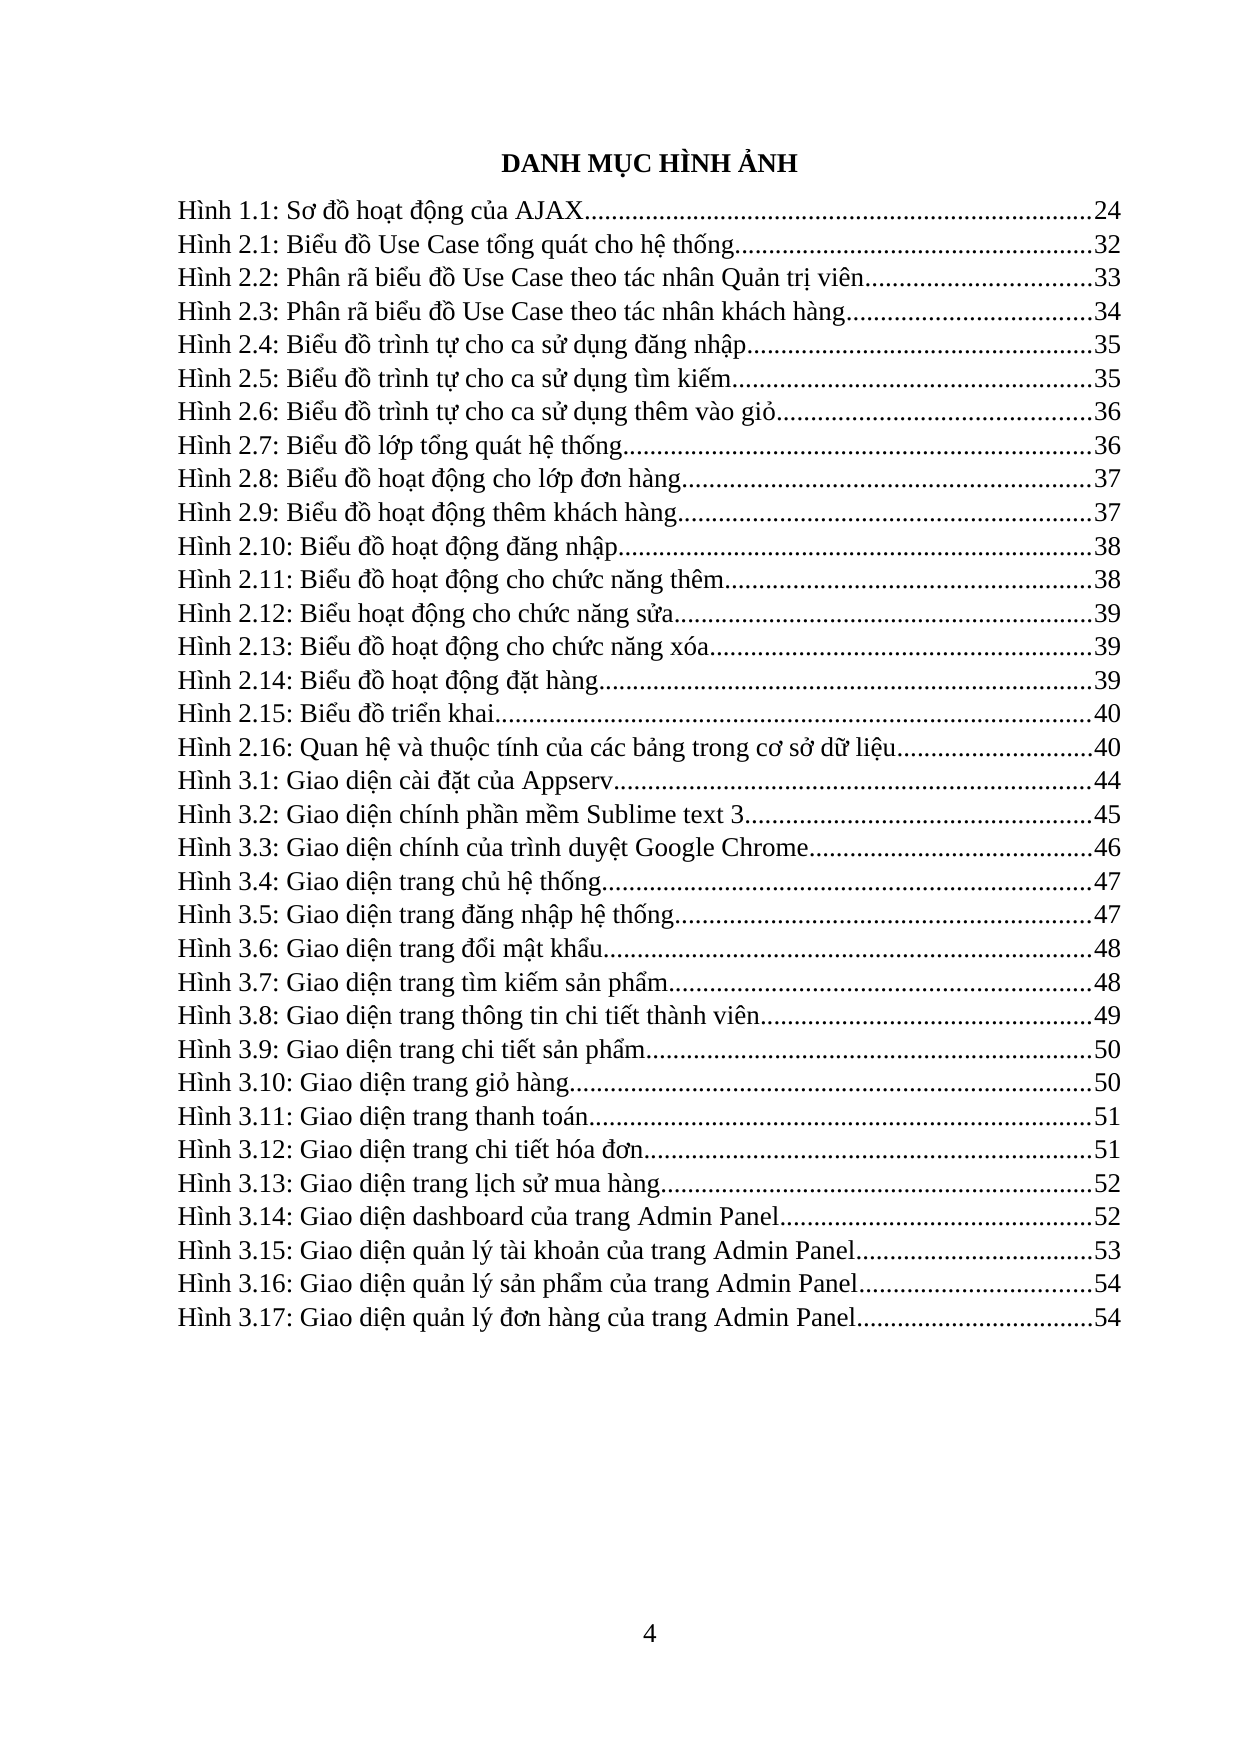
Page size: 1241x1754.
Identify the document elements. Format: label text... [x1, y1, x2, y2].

text Hình 2.4: Biểu đồ trình tự cho ca sử dụng đăng nhập 35 [177, 328, 1122, 359]
text Hình 3.7: Giao diện trang tìm kiếm sản phẩm 48 [177, 966, 1122, 997]
text Hình 2.13: Biểu đồ hoạt động cho chức năng xóa 39 [177, 630, 1122, 661]
text Hình 2.5: Biểu đồ trình tự cho ca sử dụng tìm kiếm 35 [177, 362, 1122, 393]
text Hình 3.4: Giao diện trang chủ hệ thống 47 [177, 865, 1122, 896]
text Hình 3.11: Giao diện trang thanh toán 51 [177, 1100, 1122, 1131]
text Hình 2.11: Biểu đồ hoạt động cho chức năng thêm 38 [177, 563, 1122, 594]
text Hình 3.2: Giao diện chính phần mềm Sublime text 3 45 [177, 798, 1122, 829]
text Hình 3.14: Giao diện dashboard của trang Admin Panel 52 [177, 1201, 1122, 1232]
text Hình 2.16: Quan hệ và thuộc tính của các bảng trong cơ sở dữ liệu 40 [177, 731, 1122, 762]
text Hình 2.15: Biểu đồ triển khai 40 [177, 697, 1122, 728]
text Hình 3.13: Giao diện trang lịch sử mua hàng 52 [177, 1167, 1122, 1198]
text Hình 3.9: Giao diện trang chi tiết sản phẩm 50 [177, 1033, 1122, 1064]
text Hình 2.7: Biểu đồ lớp tổng quát hệ thống 36 [177, 429, 1122, 460]
text Hình 3.3: Giao diện chính của trình duyệt Google Chrome 46 [177, 832, 1122, 863]
text Hình 3.8: Giao diện trang thông tin chi tiết thành viên 49 [177, 999, 1122, 1030]
text Hình 2.1: Biểu đồ Use Case tổng quát cho hệ thống. 32 [177, 228, 1122, 259]
text Hình 2.2: Phân rã biểu đồ Use Case theo tác nhân Quản trị viên 33 [177, 261, 1122, 292]
text Hình 2.12: Biểu hoạt động cho chức năng sửa 39 [177, 597, 1122, 628]
text Hình 3.1: Giao diện cài đặt của Appserv 44 [177, 764, 1122, 796]
text Hình 3.15: Giao diện quản lý tài khoản của trang Admin Panel 53 [177, 1234, 1122, 1265]
text Hình 3.6: Giao diện trang đổi mật khẩu 48 [177, 932, 1122, 963]
text Hình 2.8: Biểu đồ hoạt động cho lớp đơn hàng 37 [177, 463, 1122, 494]
text Hình 3.5: Giao diện trang đăng nhập hệ thống 47 [177, 899, 1122, 930]
text Hình 3.10: Giao diện trang giỏ hàng 50 [177, 1066, 1122, 1097]
text Hình 2.3: Phân rã biểu đồ Use Case theo tác nhân khách hàng 34 [177, 295, 1122, 326]
text Hình 3.12: Giao diện trang chi tiết hóa đơn 51 [177, 1133, 1122, 1164]
text Hình 3.17: Giao diện quản lý đơn hàng của trang Admin Panel 54 [177, 1301, 1122, 1332]
text Hình 2.10: Biểu đồ hoạt động đăng nhập 38 [177, 530, 1122, 561]
text Hình 2.6: Biểu đồ trình tự cho ca sử dụng thêm vào giỏ 36 [177, 396, 1122, 427]
text Hình 3.16: Giao diện quản lý sản phẩm của trang Admin Panel 54 [177, 1268, 1122, 1299]
text Hình 1.1: Sơ đồ hoạt động của AJAX 24 [177, 194, 1122, 225]
text Danh mục hình ảnh [177, 148, 1122, 179]
text Hình 2.14: Biểu đồ hoạt động đặt hàng 39 [177, 664, 1122, 695]
text Hình 2.9: Biểu đồ hoạt động thêm khách hàng 37 [177, 496, 1122, 527]
